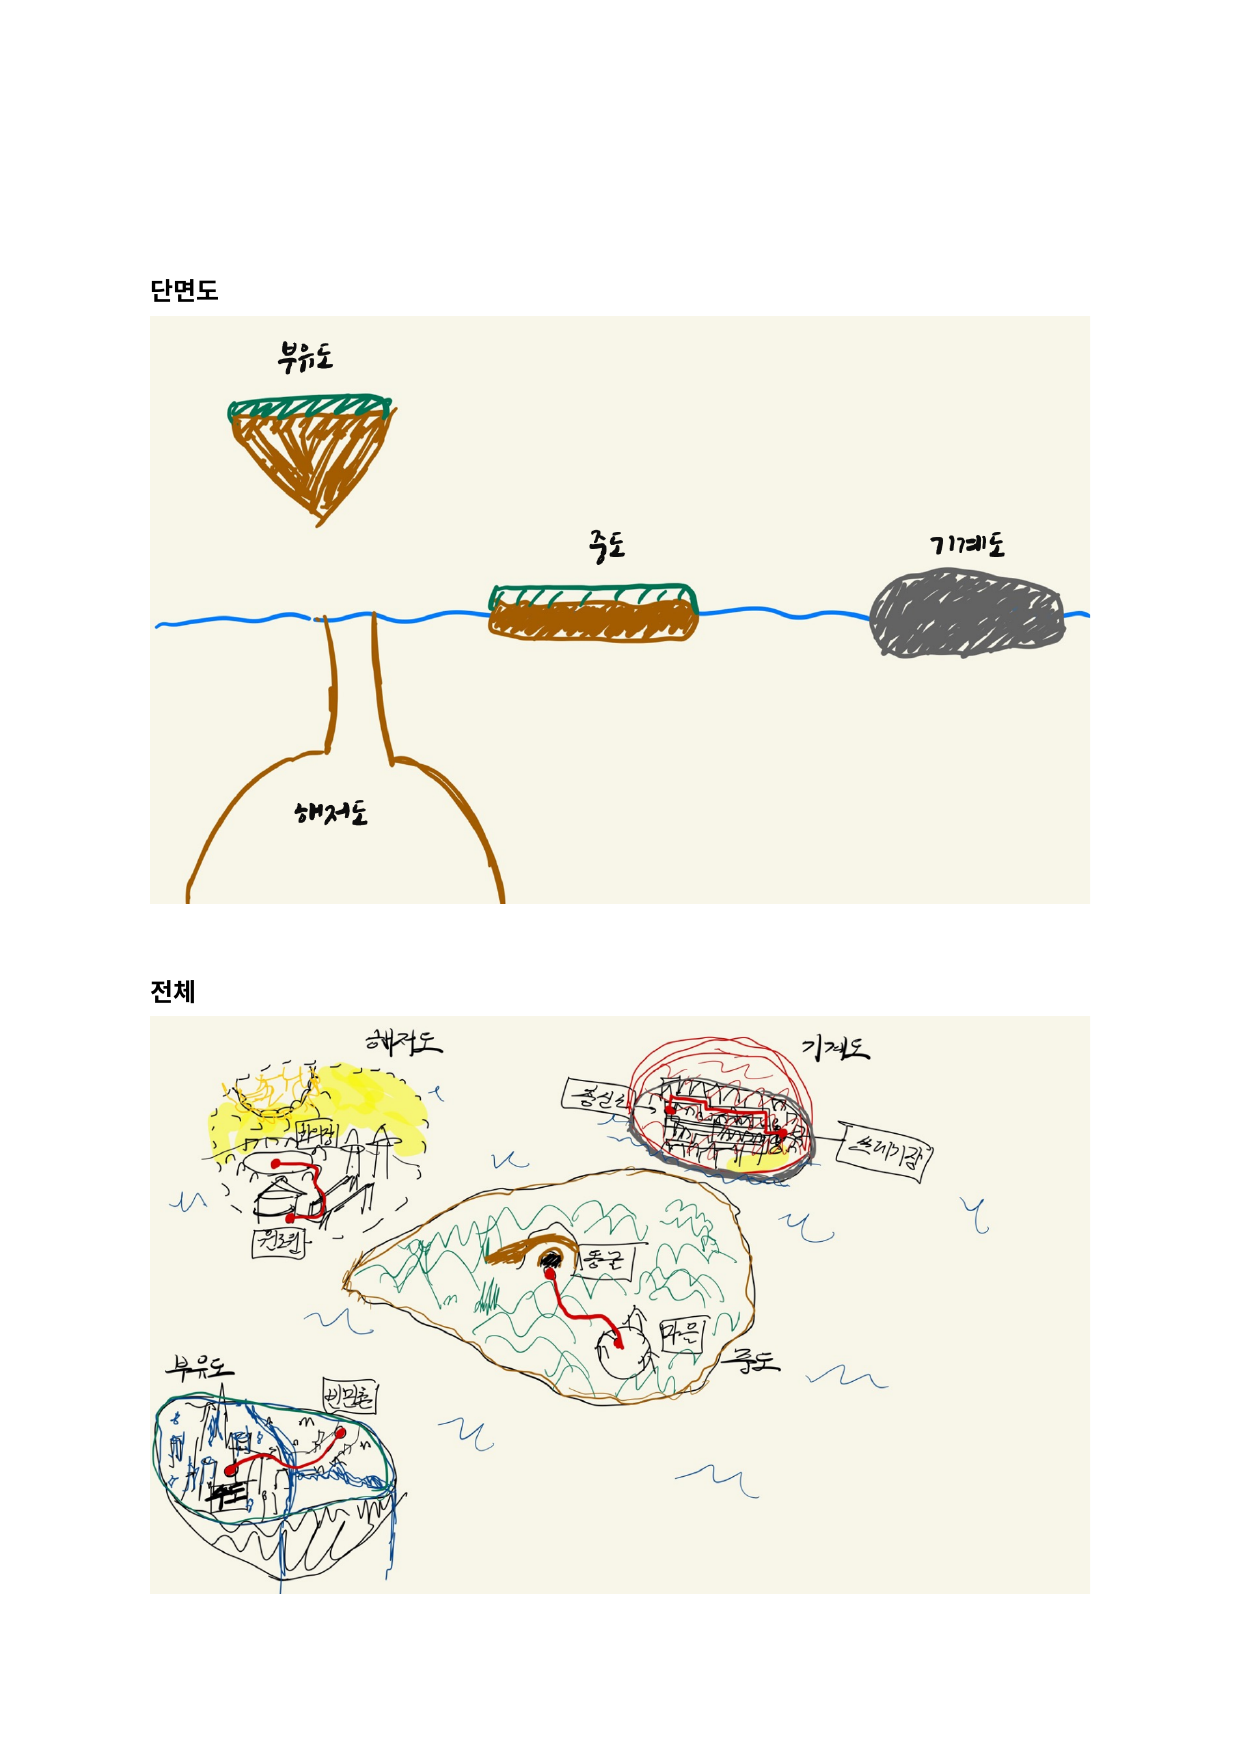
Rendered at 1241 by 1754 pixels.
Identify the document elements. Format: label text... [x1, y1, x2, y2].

picture [150, 1016, 1091, 1594]
text 전체 [150, 973, 1090, 1009]
text 단면도 [150, 272, 1090, 308]
picture [150, 316, 1091, 904]
